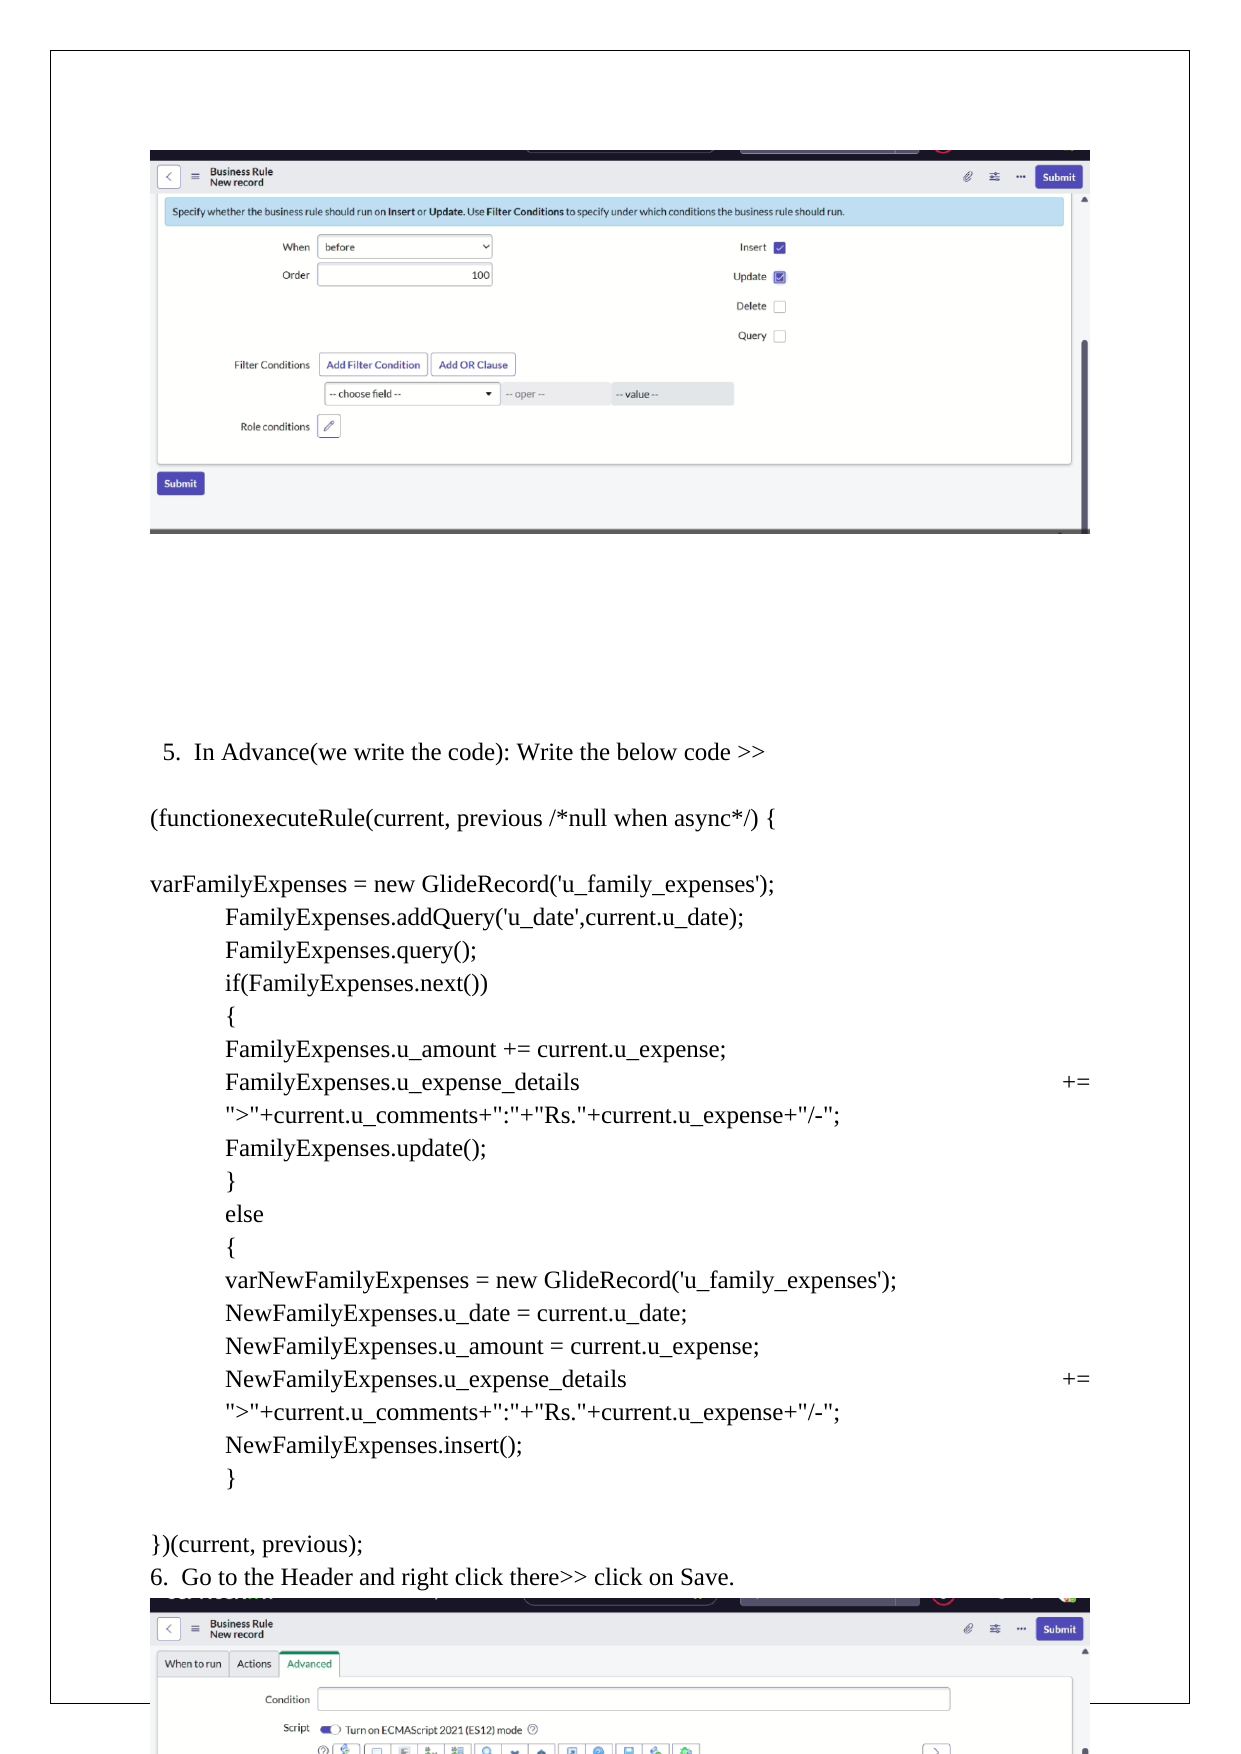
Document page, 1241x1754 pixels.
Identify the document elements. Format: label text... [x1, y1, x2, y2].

text FamilyExpenses.addQuery('u_date',current.u_date); [225, 902, 1090, 930]
text NewFamilyExpenses.u_expense_details += ">"+current.u_comments+":"+"Rs."+current.u_expense+"/-"; [225, 1364, 1090, 1426]
text { [225, 1001, 1090, 1029]
text { [225, 1232, 1090, 1261]
text (functionexecuteRule(current, previous /*null when async*/) { [150, 769, 1090, 831]
text NewFamilyExpenses.insert(); [225, 1430, 1090, 1459]
picture [151, 1598, 1090, 1754]
text if(FamilyExpenses.next()) [225, 968, 1090, 996]
text })(current, previous); [150, 1496, 1090, 1558]
text varFamilyExpenses = new GlideRecord('u_family_expenses'); [150, 836, 1090, 897]
picture [151, 150, 1089, 534]
text 5. In Advance(we write the code): Write the below code >> [150, 737, 1090, 765]
text NewFamilyExpenses.u_date = current.u_date; [225, 1298, 1090, 1327]
text 6. Go to the Header and right click there>> click on Save. [150, 1562, 1090, 1591]
text FamilyExpenses.u_amount += current.u_expense; [225, 1034, 1090, 1062]
text FamilyExpenses.query(); [225, 935, 1090, 963]
text FamilyExpenses.update(); [225, 1133, 1090, 1162]
text } [225, 1463, 1090, 1492]
text varNewFamilyExpenses = new GlideRecord('u_family_expenses'); [225, 1265, 1090, 1294]
text else [225, 1199, 1090, 1228]
text } [225, 1166, 1090, 1194]
text FamilyExpenses.u_expense_details += ">"+current.u_comments+":"+"Rs."+current.u_expense+"/-"; [225, 1067, 1090, 1128]
text NewFamilyExpenses.u_amount = current.u_expense; [225, 1331, 1090, 1360]
